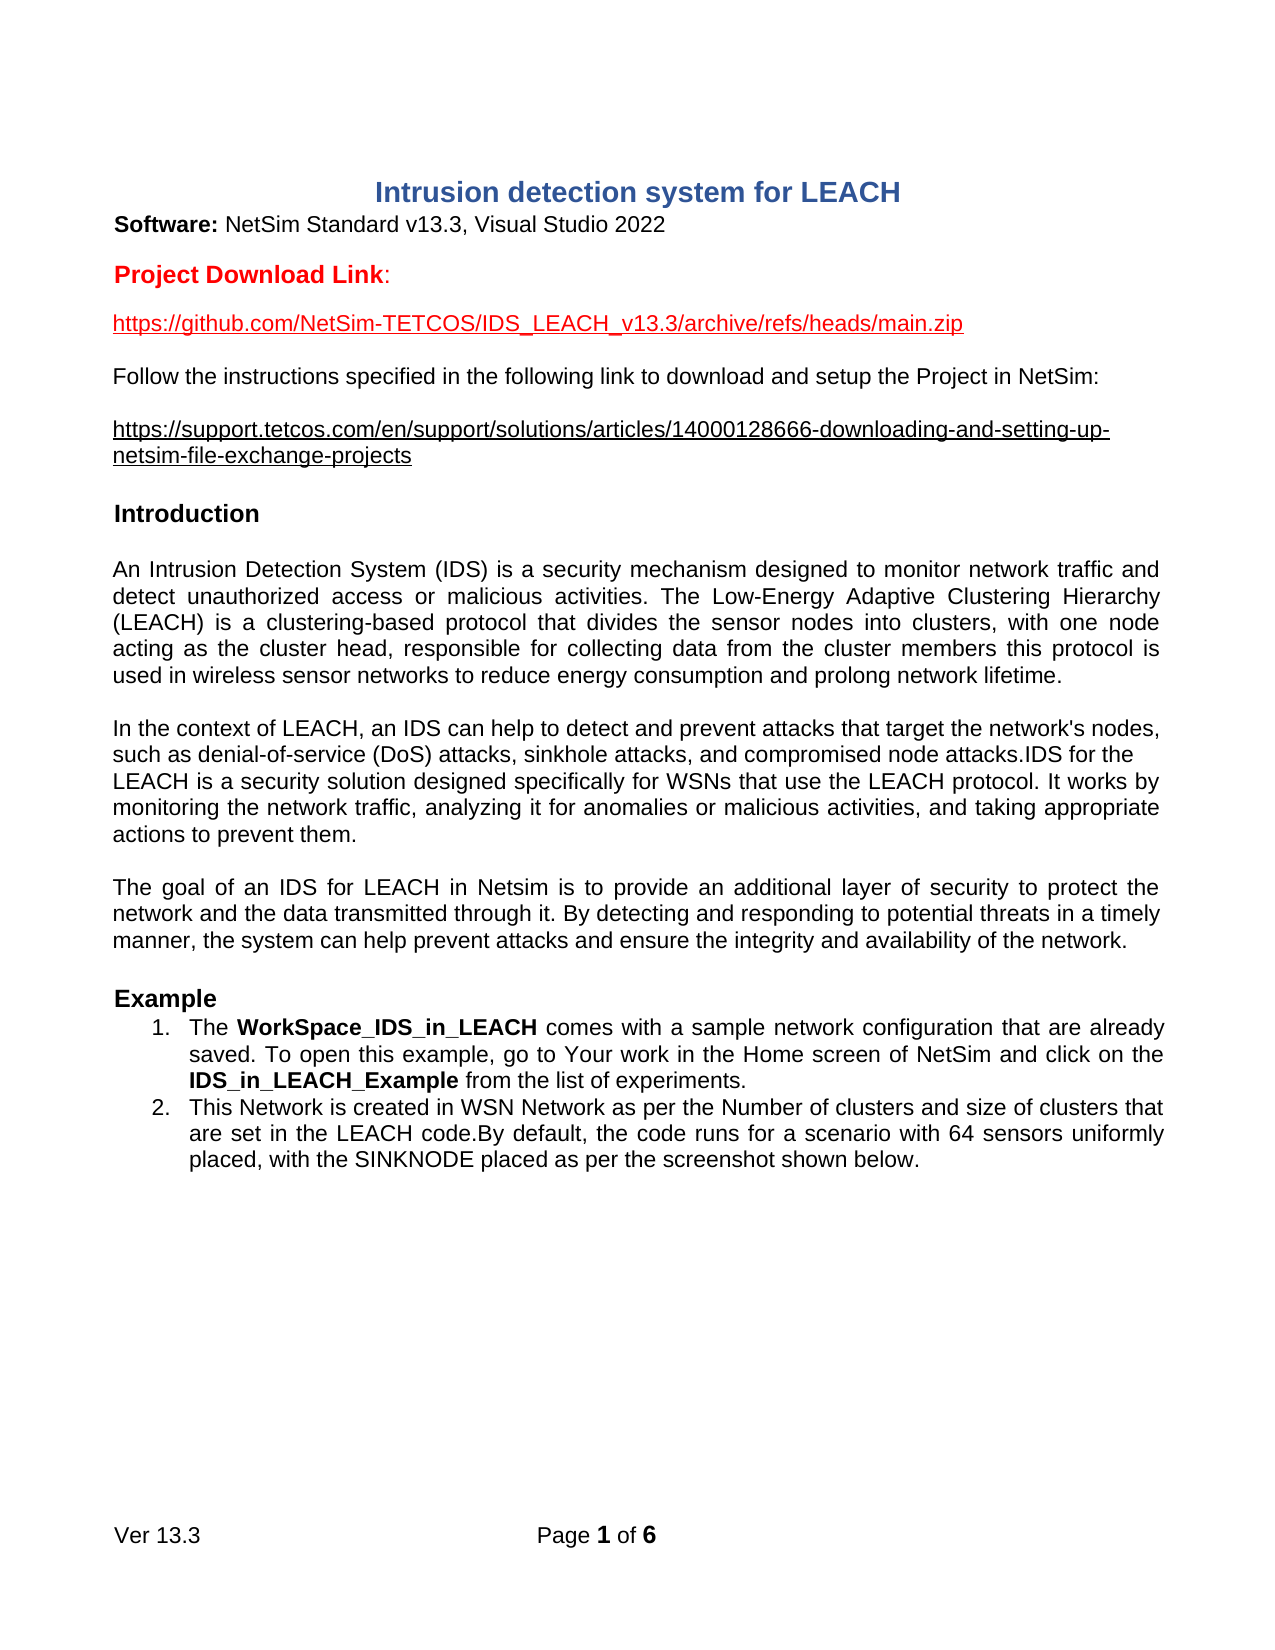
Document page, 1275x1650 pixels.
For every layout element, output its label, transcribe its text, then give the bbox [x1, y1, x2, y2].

text https://support.tetcos.com/en/support/solutions/articles/14000128666-downloading-and-setting-up-netsim-file-exchange-projects [112, 416, 1161, 468]
text Follow the instructions specified in the following link to download and setup the Project in NetSim: [112, 363, 1161, 389]
text Project Download Link: [114, 260, 1161, 289]
text Software: NetSim Standard v13.3, Visual Studio 2022 [114, 211, 1161, 237]
text The goal of an IDS for LEACH in Netsim is to provide an additional layer of security to protect the network and the data transmitted through it. By detecting and responding to potential threats in a timely manner, the system can help prevent attacks and ensure the integrity and availability of the network. [112, 874, 1161, 953]
subtitle Example [114, 984, 1162, 1013]
list This Network is created in WSN Network as per the Number of clusters and size of clusters that are set in the LEACH code.By default, the code runs for a scenario with 64 sensors uniformly placed, with the SINKNODE placed as per the screenshot shown below. [151, 1093, 1166, 1172]
list The WorkSpace_IDS_in_LEACH comes with a sample network configuration that are already saved. To open this example, go to Your work in the Home screen of NetSim and click on the IDS_in_LEACH_Example from the list of experiments. [151, 1014, 1166, 1093]
text LEACH is a security solution designed specifically for WSNs that use the LEACH protocol. It works by monitoring the network traffic, analyzing it for anomalies or malicious activities, and taking appropriate actions to prevent them. [112, 768, 1161, 847]
subtitle Introduction [114, 499, 1162, 528]
text In the context of LEACH, an IDS can help to detect and prevent attacks that target the network's nodes, such as denial-of-service (DoS) attacks, sinkhole attacks, and compromised node attacks.IDS for the [112, 715, 1161, 768]
text An Intrusion Detection System (IDS) is a security mechanism designed to monitor network traffic and detect unauthorized access or malicious activities. The Low-Energy Adaptive Clustering Hierarchy (LEACH) is a clustering-based protocol that divides the sensor nodes into clusters, with one node acting as the cluster head, responsible for collecting data from the cluster members this protocol is used in wireless sensor networks to reduce energy consumption and prolong network lifetime. [112, 556, 1161, 688]
text https://github.com/NetSim-TETCOS/IDS_LEACH_v13.3/archive/refs/heads/main.zip [112, 310, 1161, 337]
subtitle Intrusion detection system for LEACH [114, 175, 1162, 208]
